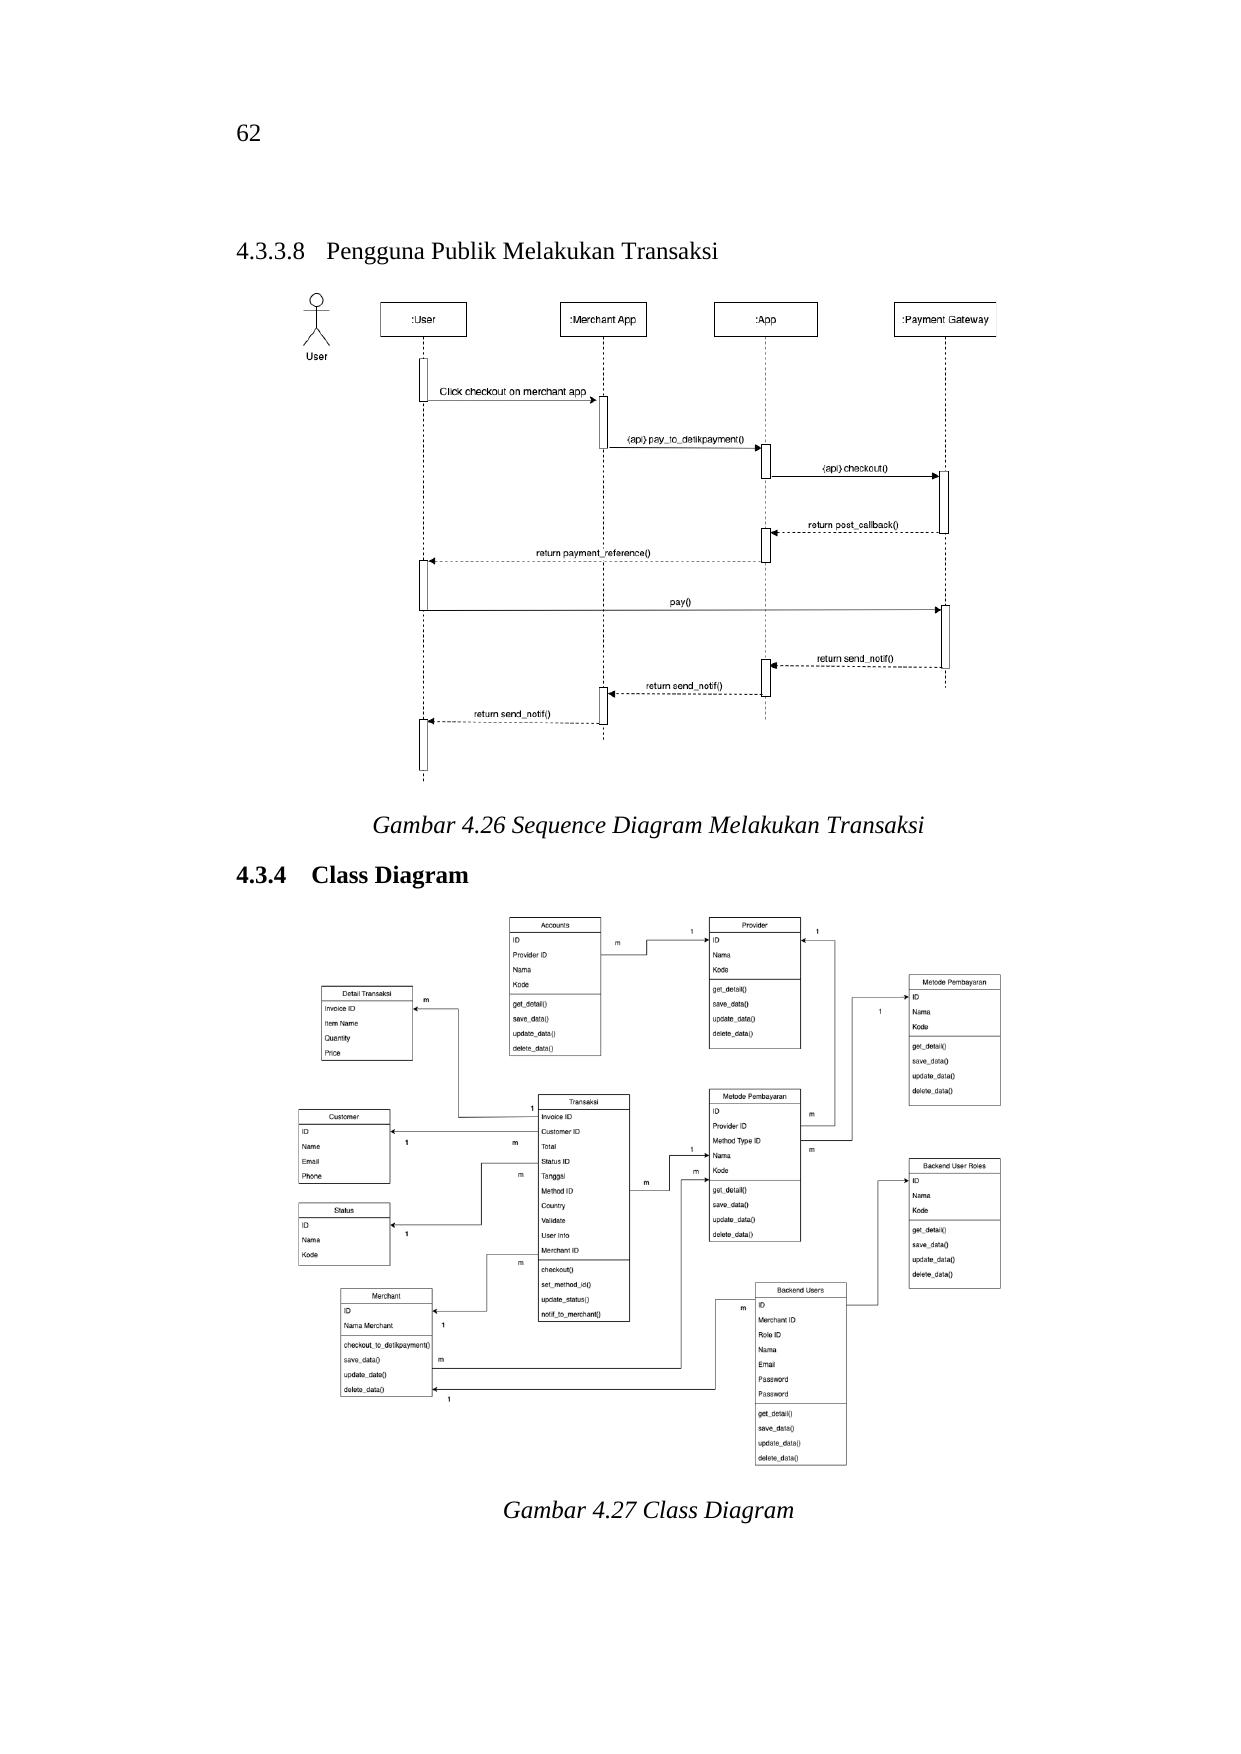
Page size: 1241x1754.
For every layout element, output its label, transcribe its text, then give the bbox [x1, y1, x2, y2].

picture [303, 293, 997, 782]
subtitle Class Diagram [236, 860, 1063, 888]
picture [298, 917, 1001, 1467]
subtitle Pengguna Publik Melakukan Transaksi [236, 236, 1063, 265]
